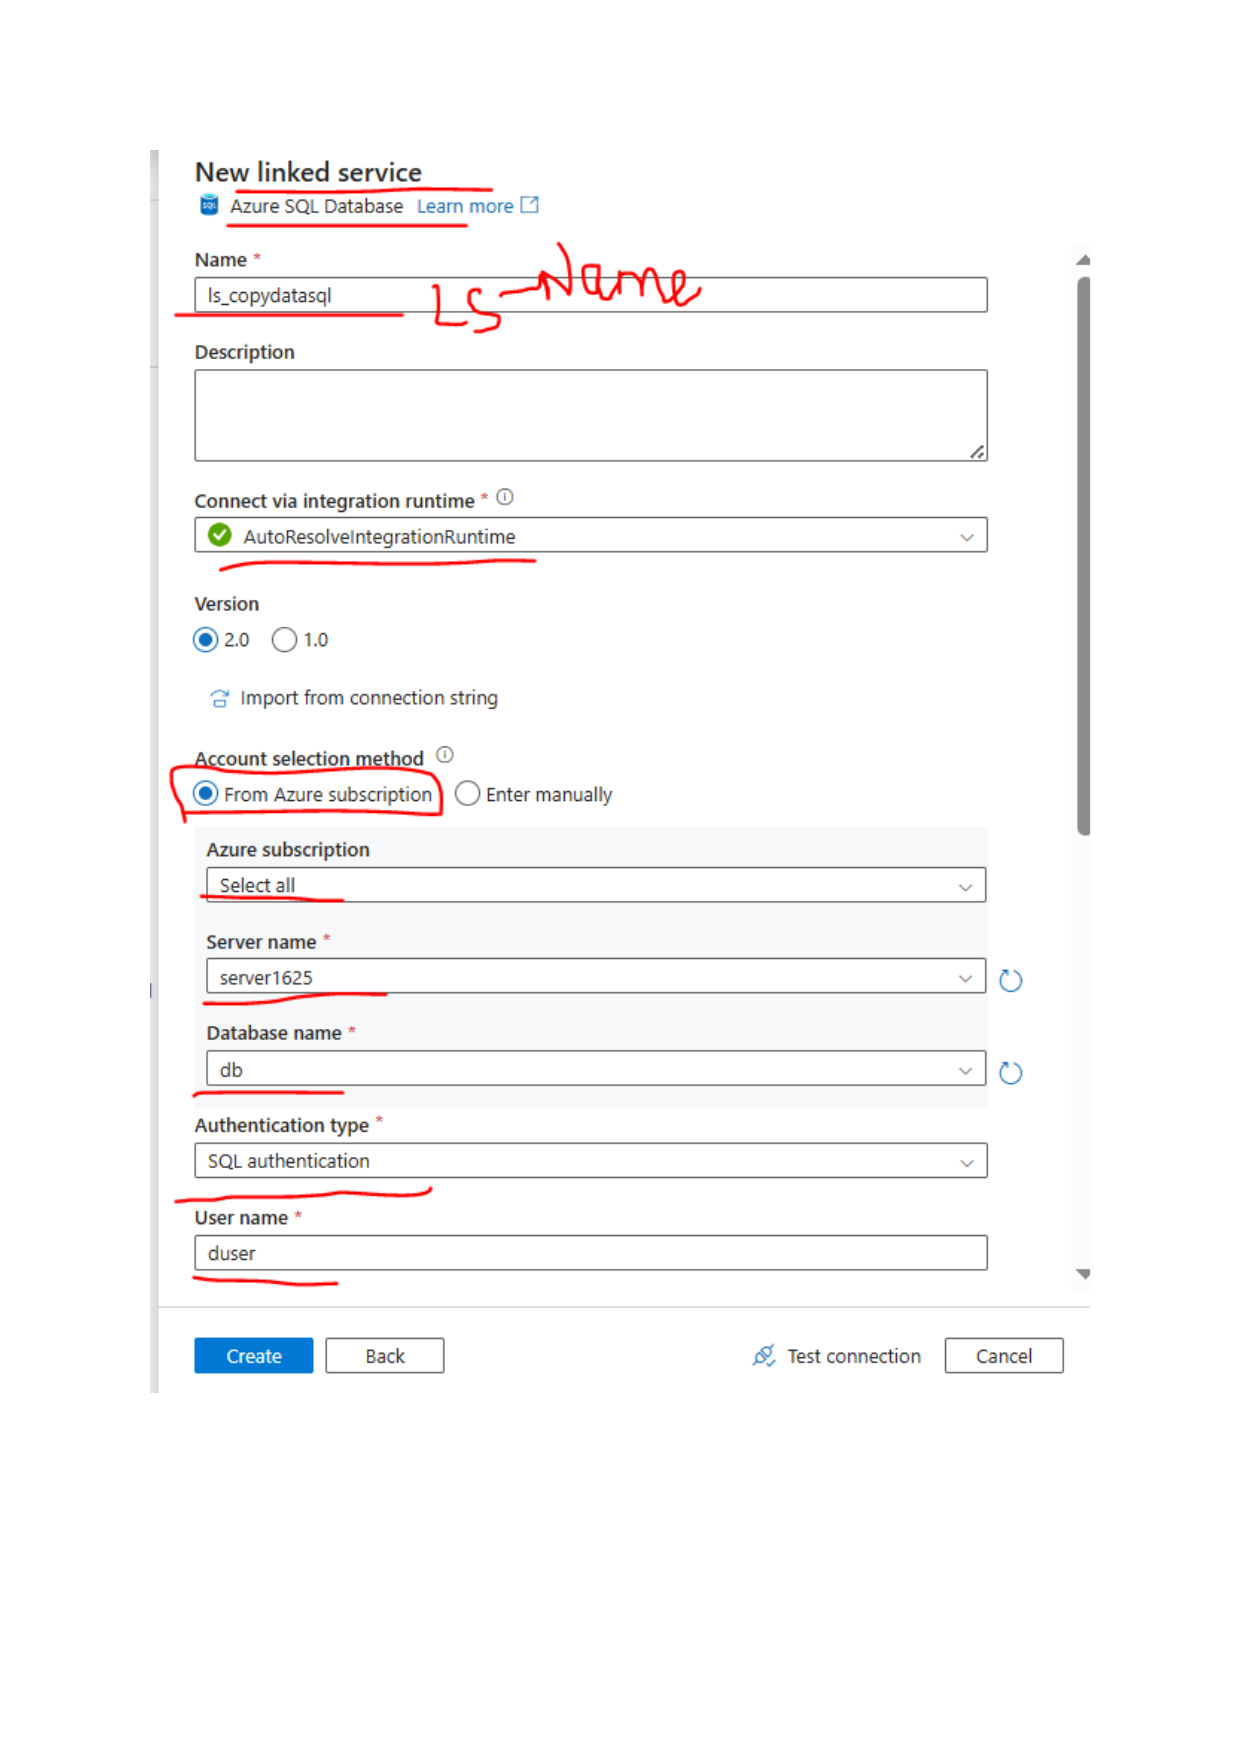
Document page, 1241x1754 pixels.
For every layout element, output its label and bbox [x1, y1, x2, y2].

picture [150, 150, 1091, 1393]
